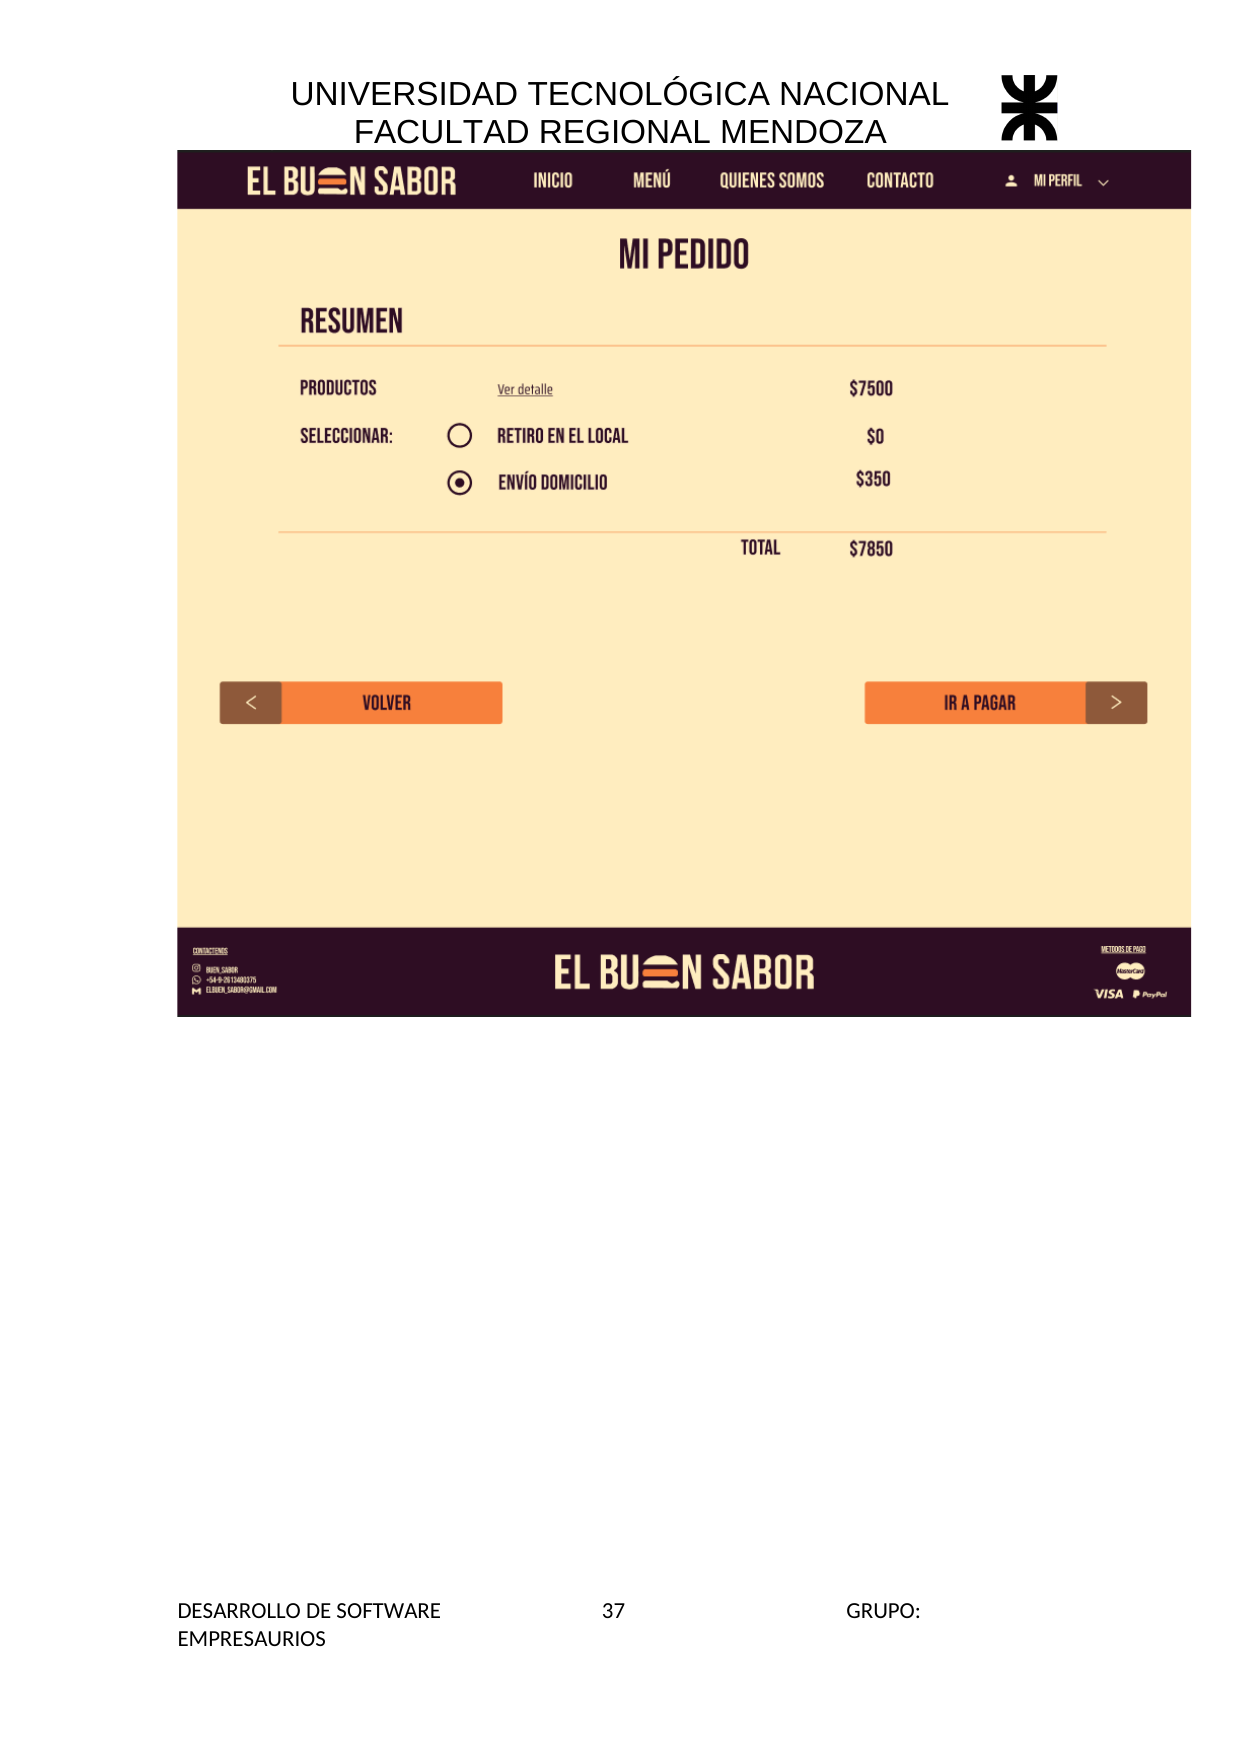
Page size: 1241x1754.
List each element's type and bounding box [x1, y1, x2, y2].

picture [177, 150, 1192, 1017]
picture [986, 75, 1073, 142]
